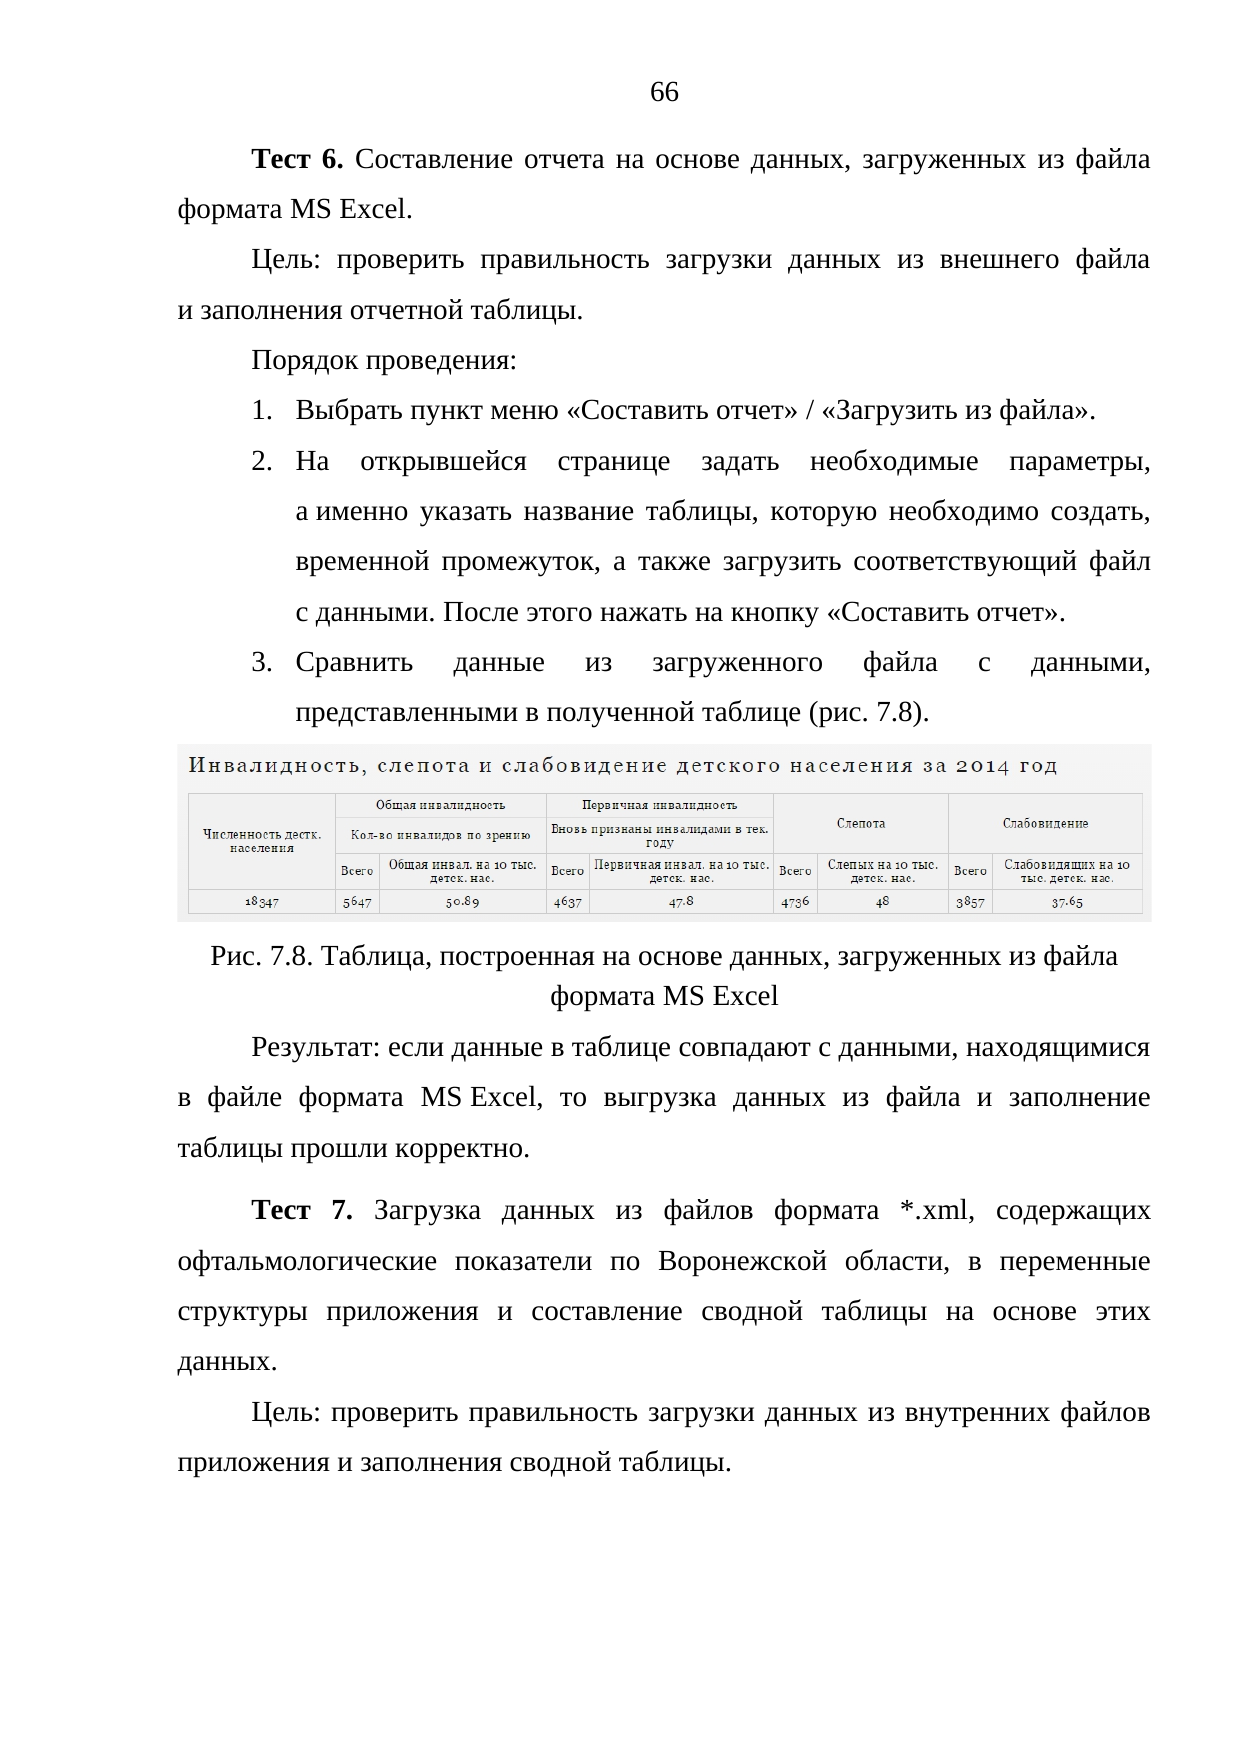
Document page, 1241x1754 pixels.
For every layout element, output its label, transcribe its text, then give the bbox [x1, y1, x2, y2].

text Порядок проведения: [177, 342, 1152, 376]
list Сравнить данные из загруженного файла с данными, представленными в полученной таблице (рис. 7.8). [251, 644, 1152, 728]
text Рис. 7.8. Таблица, построенная на основе данных, загруженных из файла формата MS Excel [177, 938, 1152, 1012]
text Результат: если данные в таблице совпадают с данными, находящимися в файле формата MS Excel, то выгрузка данных из файла и заполнение таблицы прошли корректно. [177, 1029, 1152, 1163]
text Тест 6. Составление отчета на основе данных, загруженных из файла формата MS Excel. [177, 141, 1152, 225]
list Выбрать пункт меню «Составить отчет» / «Загрузить из файла». [251, 392, 1152, 426]
text Цель: проверить правильность загрузки данных из внутренних файлов приложения и заполнения сводной таблицы. [177, 1394, 1152, 1478]
list На открывшейся странице задать необходимые параметры, а именно указать название таблицы, которую необходимо создать, временной промежуток, а также загрузить соответствующий файл с данными. После этого нажать на кнопку «Составить отчет». [251, 443, 1152, 627]
text Тест 7. Загрузка данных из файлов формата *.xml, содержащих офтальмологические показатели по Воронежской области, в переменные структуры приложения и составление сводной таблицы на основе этих данных. [177, 1192, 1152, 1377]
picture [177, 744, 1152, 922]
text Цель: проверить правильность загрузки данных из внешнего файла и заполнения отчетной таблицы. [177, 242, 1152, 325]
